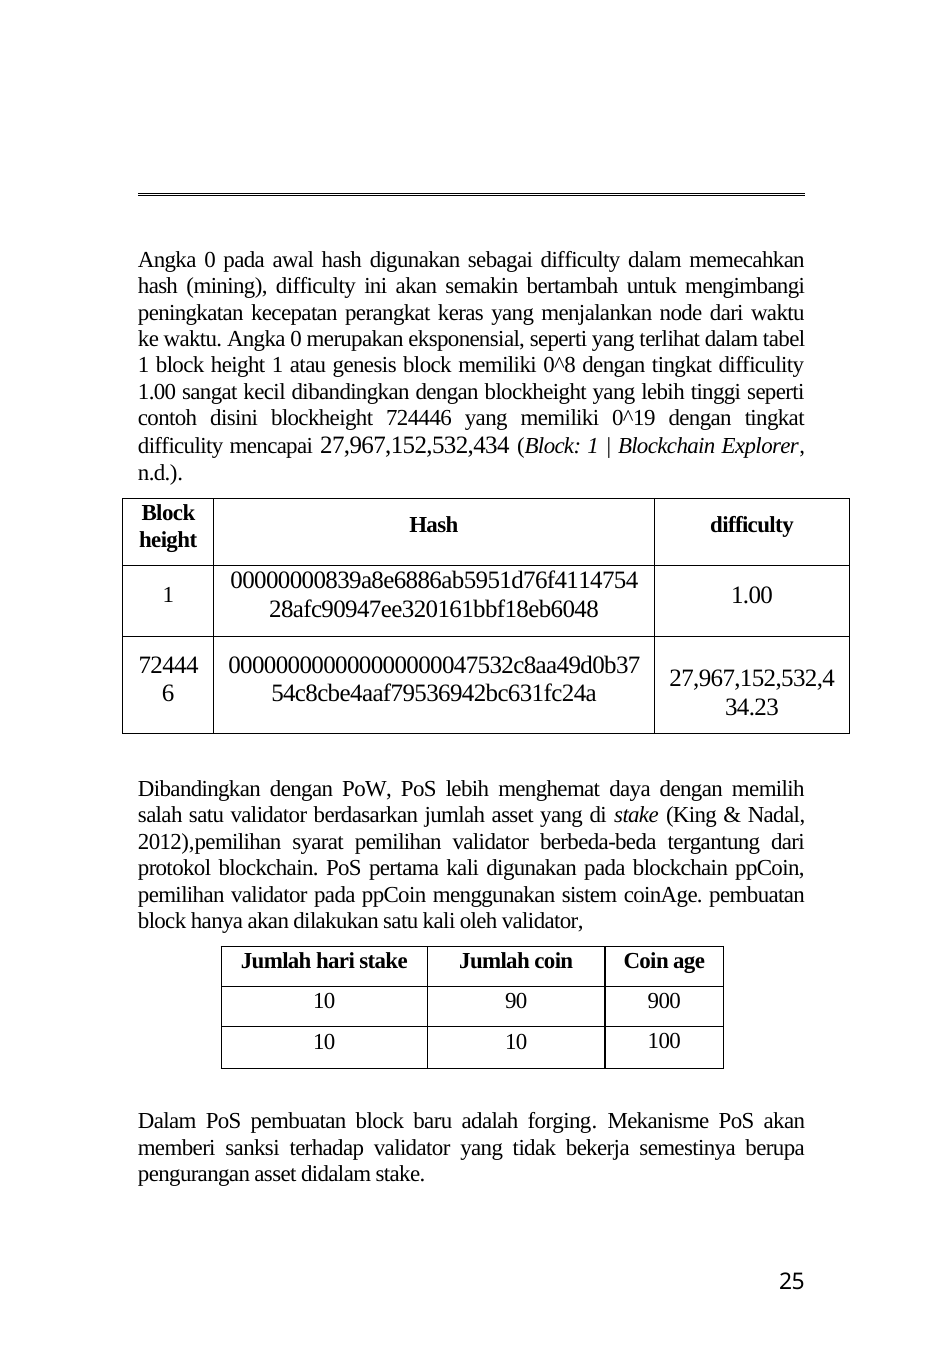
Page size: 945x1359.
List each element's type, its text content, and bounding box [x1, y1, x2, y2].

table_cell 10 [428, 1027, 604, 1068]
table_cell 724446 [123, 637, 213, 733]
text Angka 0 pada awal hash digunakan sebagai difficulty dalam memecahkan hash (mining), difficulty ini akan semakin bertambah untuk mengimbangi peningkatan kecepatan perangkat keras yang menjalankan node dari waktu ke waktu. Angka 0 merupakan eksponensial, seperti yang terlihat dalam tabel 1 block height 1 atau genesis block memiliki 0^8 dengan tingkat difficulity 1.00 sangat kecil dibandingkan dengan blockheight yang lebih tinggi seperti contoh disini blockheight 724446 yang memiliki 0^19 dengan tingkat difficulity mencapai 27,967,152,532,434 . [138, 246, 805, 486]
table_cell 900 [606, 987, 723, 1026]
table_cell 000000000000000000047532c8aa49d0b3754c8cbe4aaf79536942bc631fc24a [214, 637, 654, 733]
table_header Jumlah coin [428, 947, 604, 986]
table_cell 1 [123, 566, 213, 636]
table_cell 90 [428, 987, 604, 1026]
table_cell 1.00 [655, 566, 849, 636]
table_header Block height [123, 499, 213, 564]
table_header difficulty [655, 499, 849, 564]
table_header Jumlah hari stake [222, 947, 427, 986]
table_cell 27,967,152,532,434.23 [655, 637, 849, 733]
table_cell 100 [606, 1027, 723, 1068]
table_cell 10 [222, 987, 427, 1026]
table_cell 10 [222, 1027, 427, 1068]
table_header Hash [214, 499, 654, 564]
table_cell 00000000839a8e6886ab5951d76f411475428afc90947ee320161bbf18eb6048 [214, 566, 654, 636]
text Dibandingkan dengan PoW, PoS lebih menghemat daya dengan memilih salah satu validator berdasarkan jumlah asset yang di stake ,pemilihan syarat pemilihan validator berbeda-beda tergantung dari protokol blockchain. PoS pertama kali digunakan pada blockchain ppCoin, pemilihan validator pada ppCoin menggunakan sistem coinAge. pembuatan block hanya akan dilakukan satu kali oleh validator, [138, 775, 805, 933]
table_header Coin age [606, 947, 723, 986]
text Dalam PoS pembuatan block baru adalah forging. Mekanisme PoS akan memberi sanksi terhadap validator yang tidak bekerja semestinya berupa pengurangan asset didalam stake. [138, 1107, 805, 1187]
